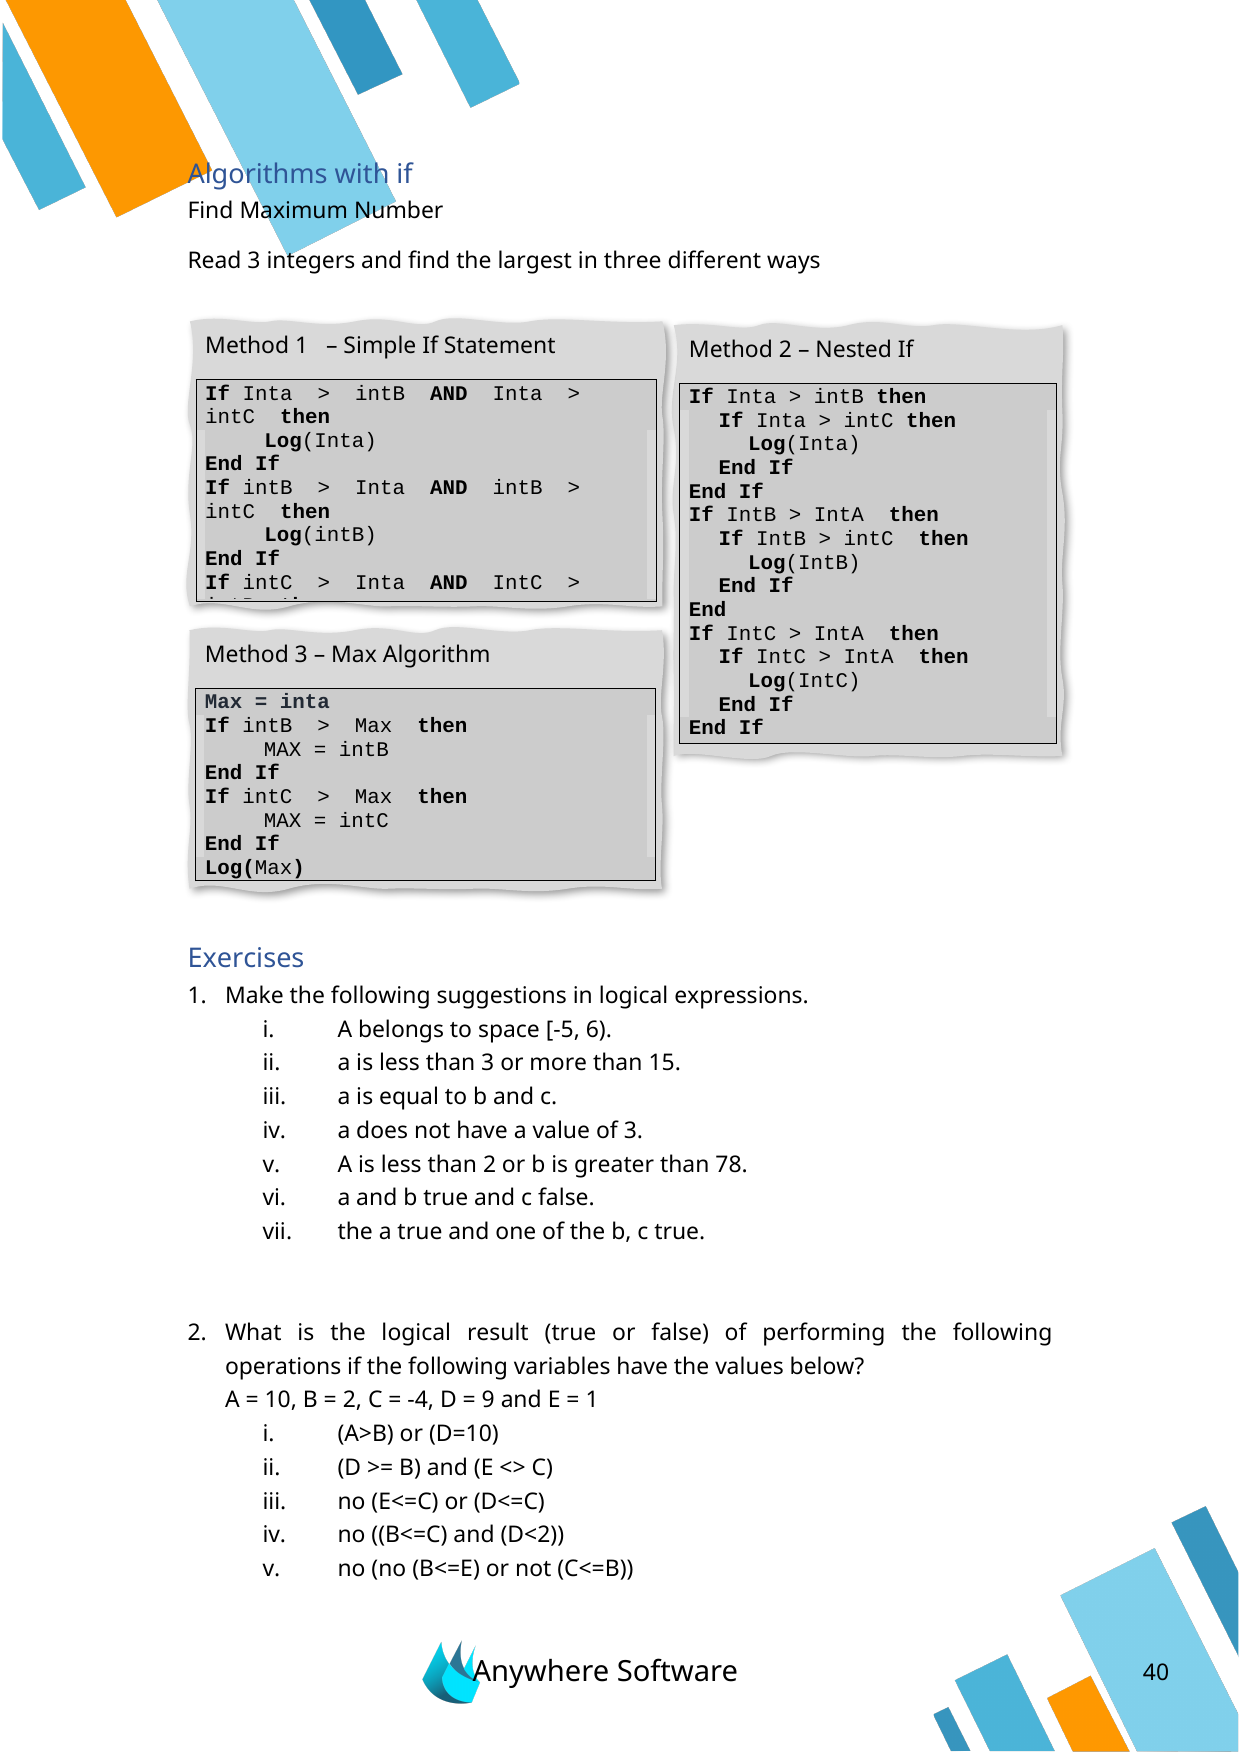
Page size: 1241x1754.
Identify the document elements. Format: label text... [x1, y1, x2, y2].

subtitle Exercises [187, 939, 1053, 976]
list (D >= B) and (E <> C) [262, 1451, 1053, 1482]
list Make the following suggestions in logical expressions. [187, 979, 1053, 1010]
subtitle Algorithms with if [187, 154, 1053, 191]
list A belongs to space [-5, 6). [262, 1012, 1053, 1044]
list no ((B<=C) and (D<2)) [262, 1518, 1053, 1549]
list (A>B) or (D=10) [262, 1417, 1053, 1448]
list a is equal to b and c. [262, 1080, 1053, 1111]
text Find Maximum Number [187, 194, 1053, 225]
list What is the logical result (true or false) of performing the following operations if the following variables have the values below? [187, 1316, 1053, 1381]
list a does not have a value of 3. [262, 1114, 1053, 1145]
list A = 10, B = 2, C = -4, D = 9 and E = 1 [225, 1383, 1053, 1414]
list no (E<=C) or (D<=C) [262, 1484, 1053, 1516]
picture [2, 0, 520, 256]
list a and b true and c false. [262, 1181, 1053, 1212]
text Read 3 integers and find the largest in three different ways [187, 244, 1053, 276]
list the a true and one of the b, c true. [262, 1215, 1053, 1246]
picture [933, 1506, 1239, 1752]
list no (no (B<=E) or not (C<=B)) [262, 1552, 1053, 1583]
list a is less than 3 or more than 15. [262, 1046, 1053, 1077]
picture [422, 1640, 481, 1704]
list A is less than 2 or b is greater than 78. [262, 1147, 1053, 1179]
